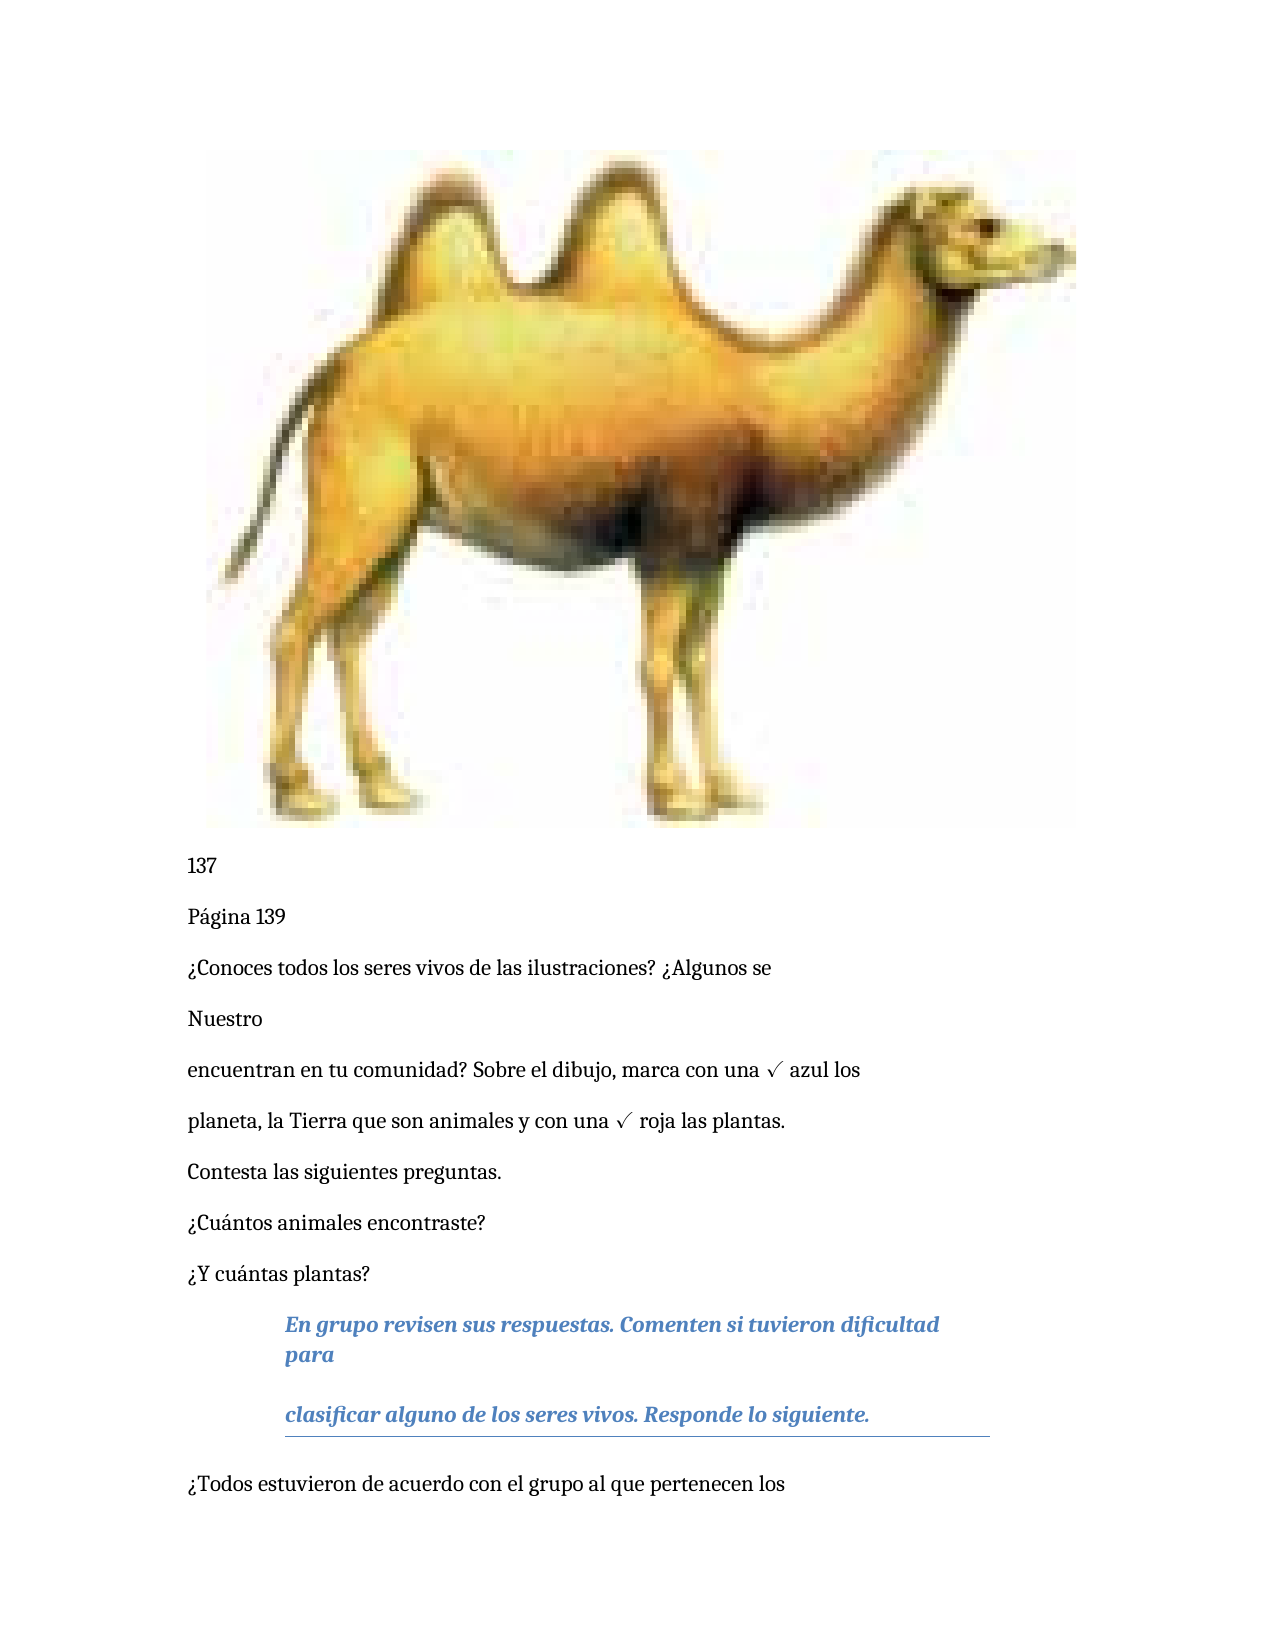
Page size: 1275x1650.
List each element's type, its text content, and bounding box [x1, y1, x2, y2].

text ¿Y cuántas plantas? [187, 1261, 1087, 1287]
text ¿Conoces todos los seres vivos de las ilustraciones? ¿Algunos se [187, 955, 1087, 981]
text En grupo revisen sus respuestas. Comenten si tuvieron dificultad para [285, 1312, 990, 1369]
picture [206, 150, 1077, 828]
text ¿Cuántos animales encontraste? [187, 1210, 1087, 1236]
text ¿Todos estuvieron de acuerdo con el grupo al que pertenecen los [187, 1470, 1087, 1497]
text planeta, la Tierra que son animales y con una ✓ roja las plantas. [187, 1108, 1087, 1134]
text Nuestro [187, 1006, 1087, 1032]
text Contesta las siguientes preguntas. [187, 1159, 1087, 1185]
text 137 [187, 853, 1087, 879]
text Página 139 [187, 904, 1087, 930]
text encuentran en tu comunidad? Sobre el dibujo, marca con una ✓ azul los [187, 1057, 1087, 1083]
text clasificar alguno de los seres vivos. Responde lo siguiente. [285, 1402, 990, 1436]
